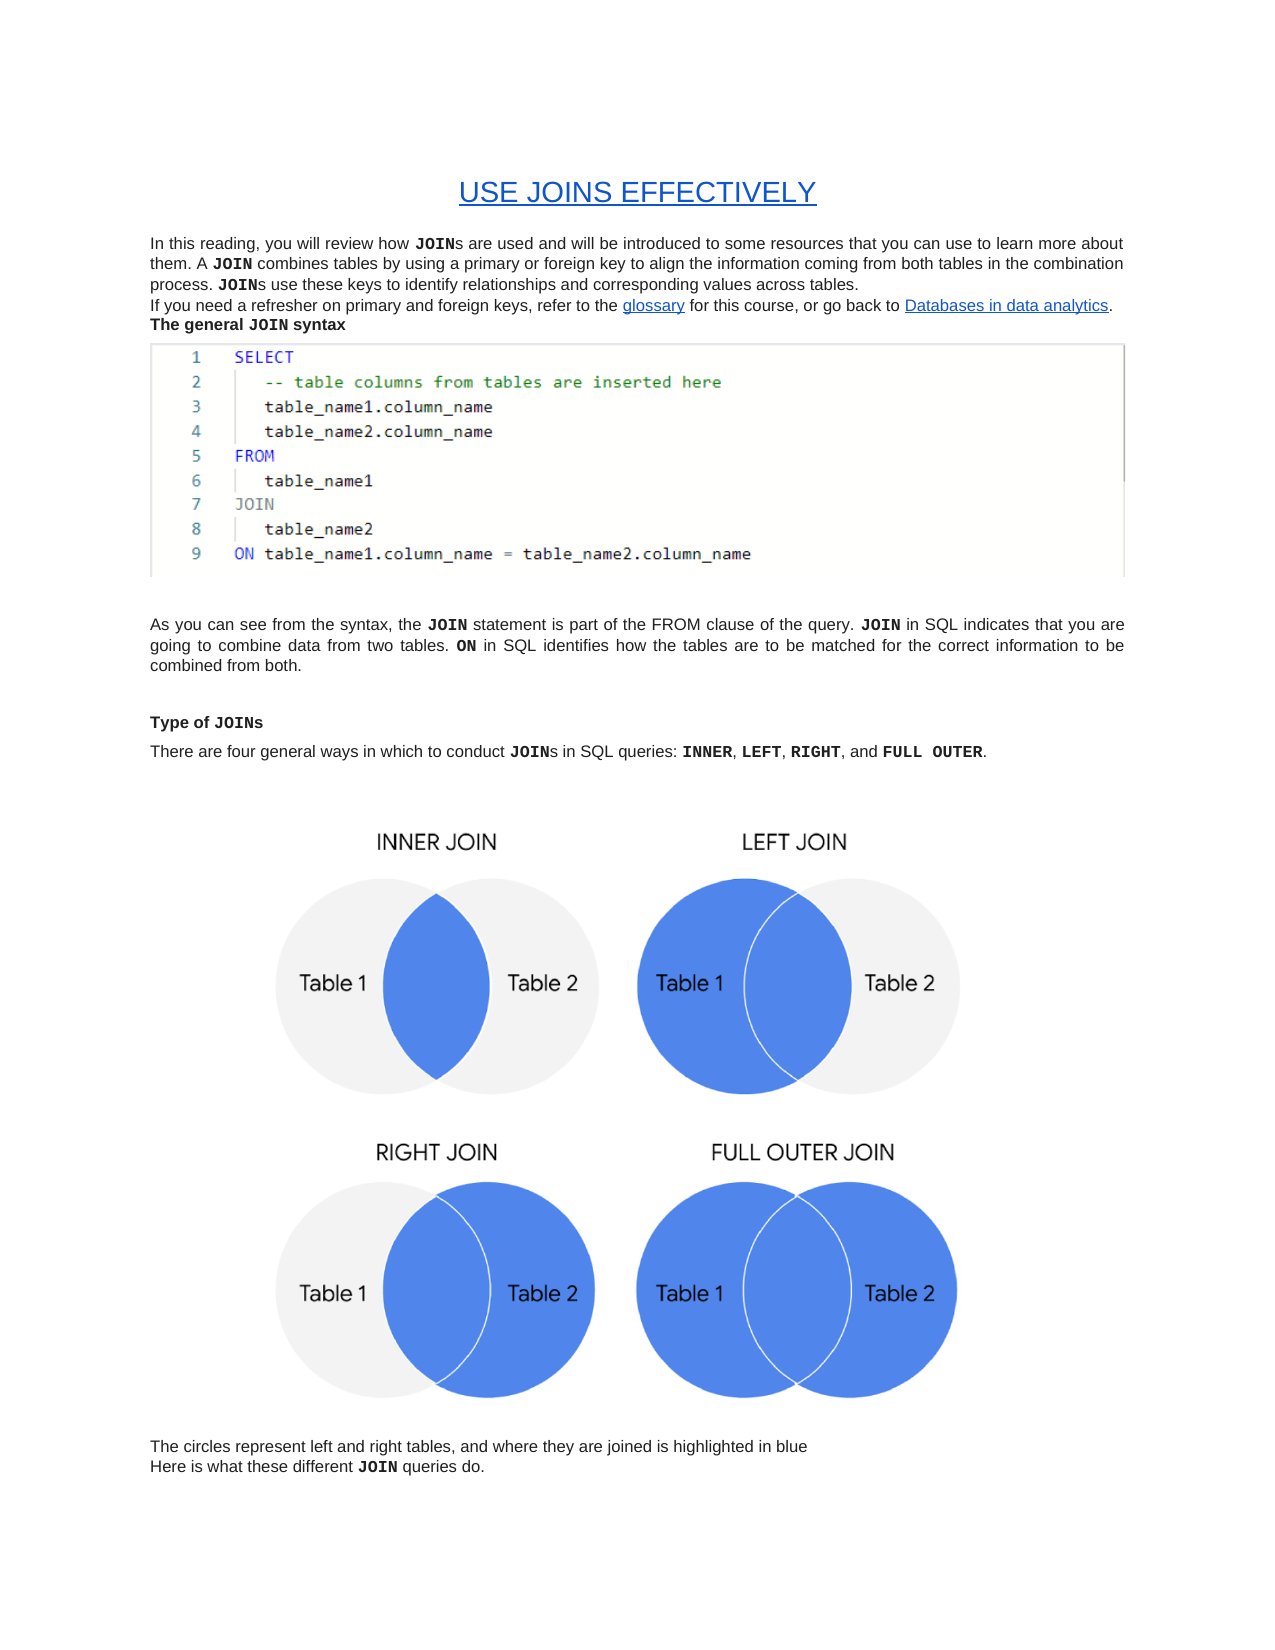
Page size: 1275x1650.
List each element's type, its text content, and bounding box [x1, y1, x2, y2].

picture [150, 762, 1125, 1438]
subtitle The general JOIN syntax [150, 314, 1125, 335]
text If you need a refresher on primary and foreign keys, refer to the glossary for this course, or go back to Databases in data analytics. [150, 295, 1125, 314]
subtitle Type of JOINs [150, 713, 1125, 733]
subtitle USE JOINS EFFECTIVELY [150, 175, 1125, 208]
text As you can see from the syntax, the JOIN statement is part of the FROM clause of the query. JOIN in SQL indicates that you are going to combine data from two tables. ON in SQL identifies how the tables are to be matched for the correct information to be combined from both. [150, 615, 1125, 675]
picture [150, 343, 1125, 577]
text There are four general ways in which to conduct JOINs in SQL queries: INNER, LEFT, RIGHT, and FULL OUTER. [150, 742, 1125, 762]
text Here is what these different JOIN queries do. [150, 1456, 1125, 1477]
text The circles represent left and right tables, and where they are joined is highlighted in blue [150, 1438, 1125, 1456]
text In this reading, you will review how JOINs are used and will be introduced to some resources that you can use to learn more about them. A JOIN combines tables by using a primary or foreign key to align the information coming from both tables in the combination process. JOINs use these keys to identify relationships and corresponding values across tables. [150, 233, 1125, 295]
